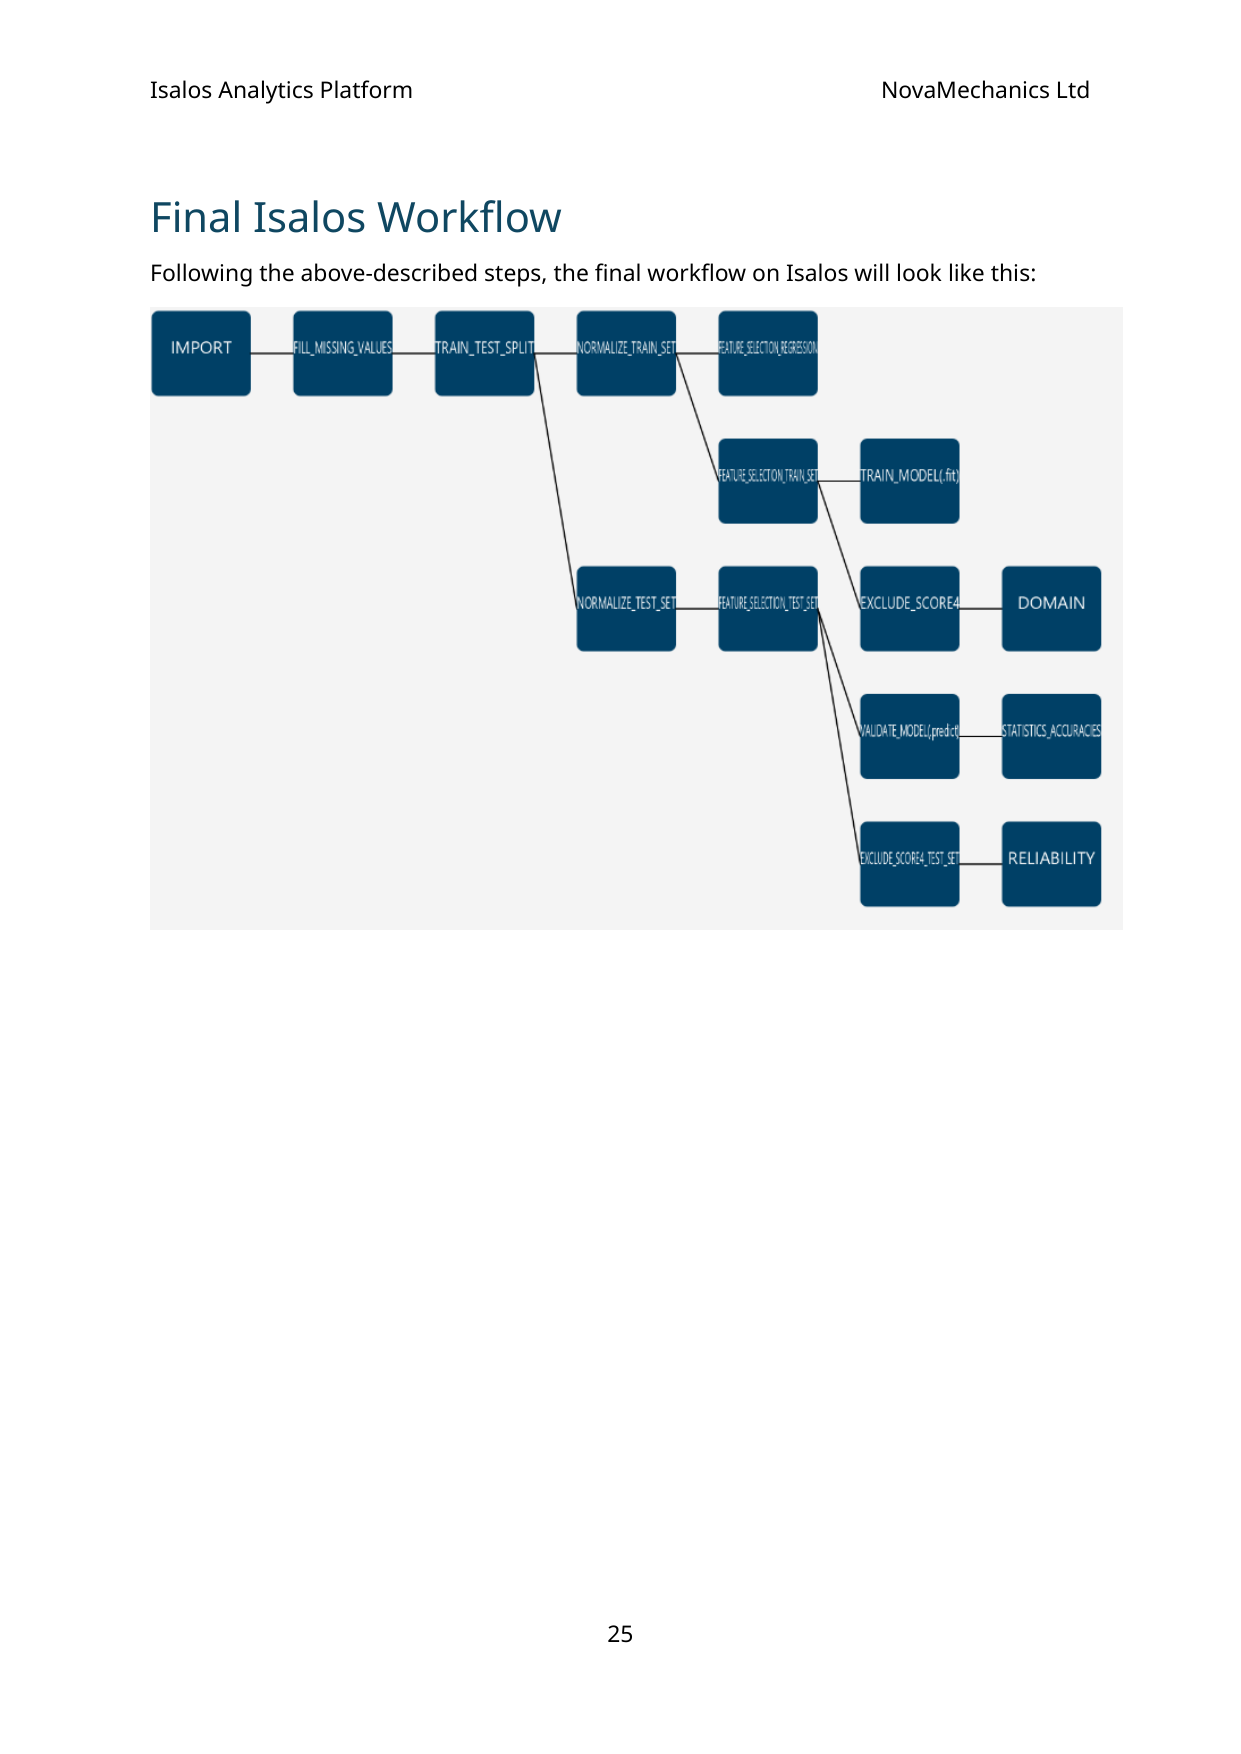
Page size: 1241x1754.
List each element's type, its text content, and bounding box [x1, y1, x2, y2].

text Following the above-described steps, the final workflow on Isalos will look like this: [150, 257, 1090, 288]
subtitle Final Isalos Workflow [150, 187, 1090, 244]
picture [150, 307, 1123, 930]
